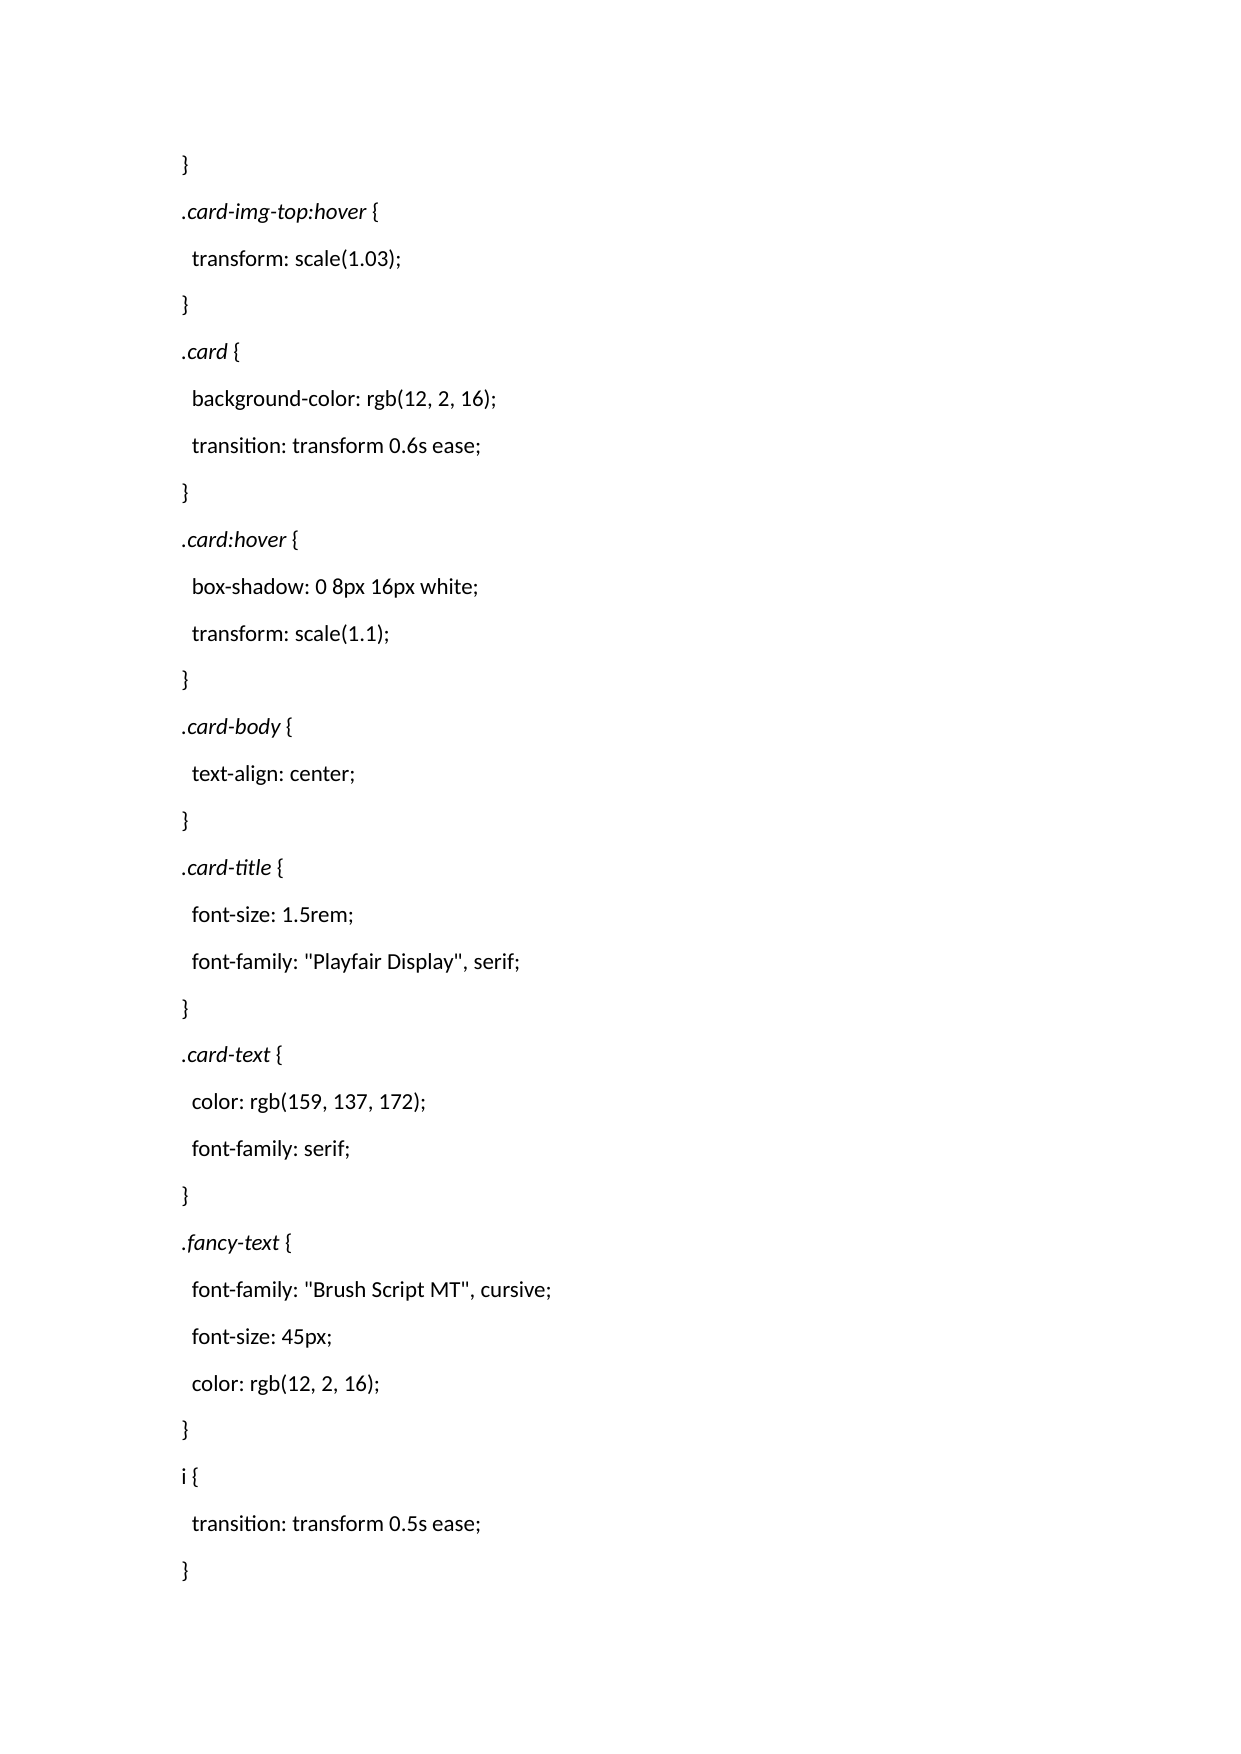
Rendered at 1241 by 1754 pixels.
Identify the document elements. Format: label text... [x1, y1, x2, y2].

text transform: scale(1.1); [150, 619, 1090, 647]
text font-size: 1.5rem; [150, 900, 1090, 928]
text .card-text { [150, 1041, 1090, 1069]
text box-shadow: 0 8px 16px white; [150, 572, 1090, 600]
text font-family: "Playfair Display", serif; [150, 947, 1090, 975]
text font-family: serif; [150, 1134, 1090, 1162]
text } [150, 1181, 1090, 1209]
text } [150, 478, 1090, 506]
text transition: transform 0.5s ease; [150, 1509, 1090, 1537]
text .card-title { [150, 853, 1090, 881]
text } [150, 1556, 1090, 1584]
text font-size: 45px; [150, 1322, 1090, 1350]
text i { [150, 1462, 1090, 1491]
text text-align: center; [150, 759, 1090, 787]
text font-family: "Brush Script MT", cursive; [150, 1275, 1090, 1303]
text .card { [150, 337, 1090, 366]
text } [150, 666, 1090, 694]
text color: rgb(159, 137, 172); [150, 1087, 1090, 1116]
text .card-body { [150, 712, 1090, 741]
text .card:hover { [150, 525, 1090, 553]
text } [150, 150, 1090, 178]
text .fancy-text { [150, 1228, 1090, 1256]
text background-color: rgb(12, 2, 16); [150, 384, 1090, 412]
text } [150, 806, 1090, 834]
text } [150, 994, 1090, 1022]
text transform: scale(1.03); [150, 244, 1090, 272]
text } [150, 291, 1090, 319]
text transition: transform 0.6s ease; [150, 431, 1090, 459]
text color: rgb(12, 2, 16); [150, 1369, 1090, 1397]
text .card-img-top:hover { [150, 197, 1090, 225]
text } [150, 1416, 1090, 1444]
